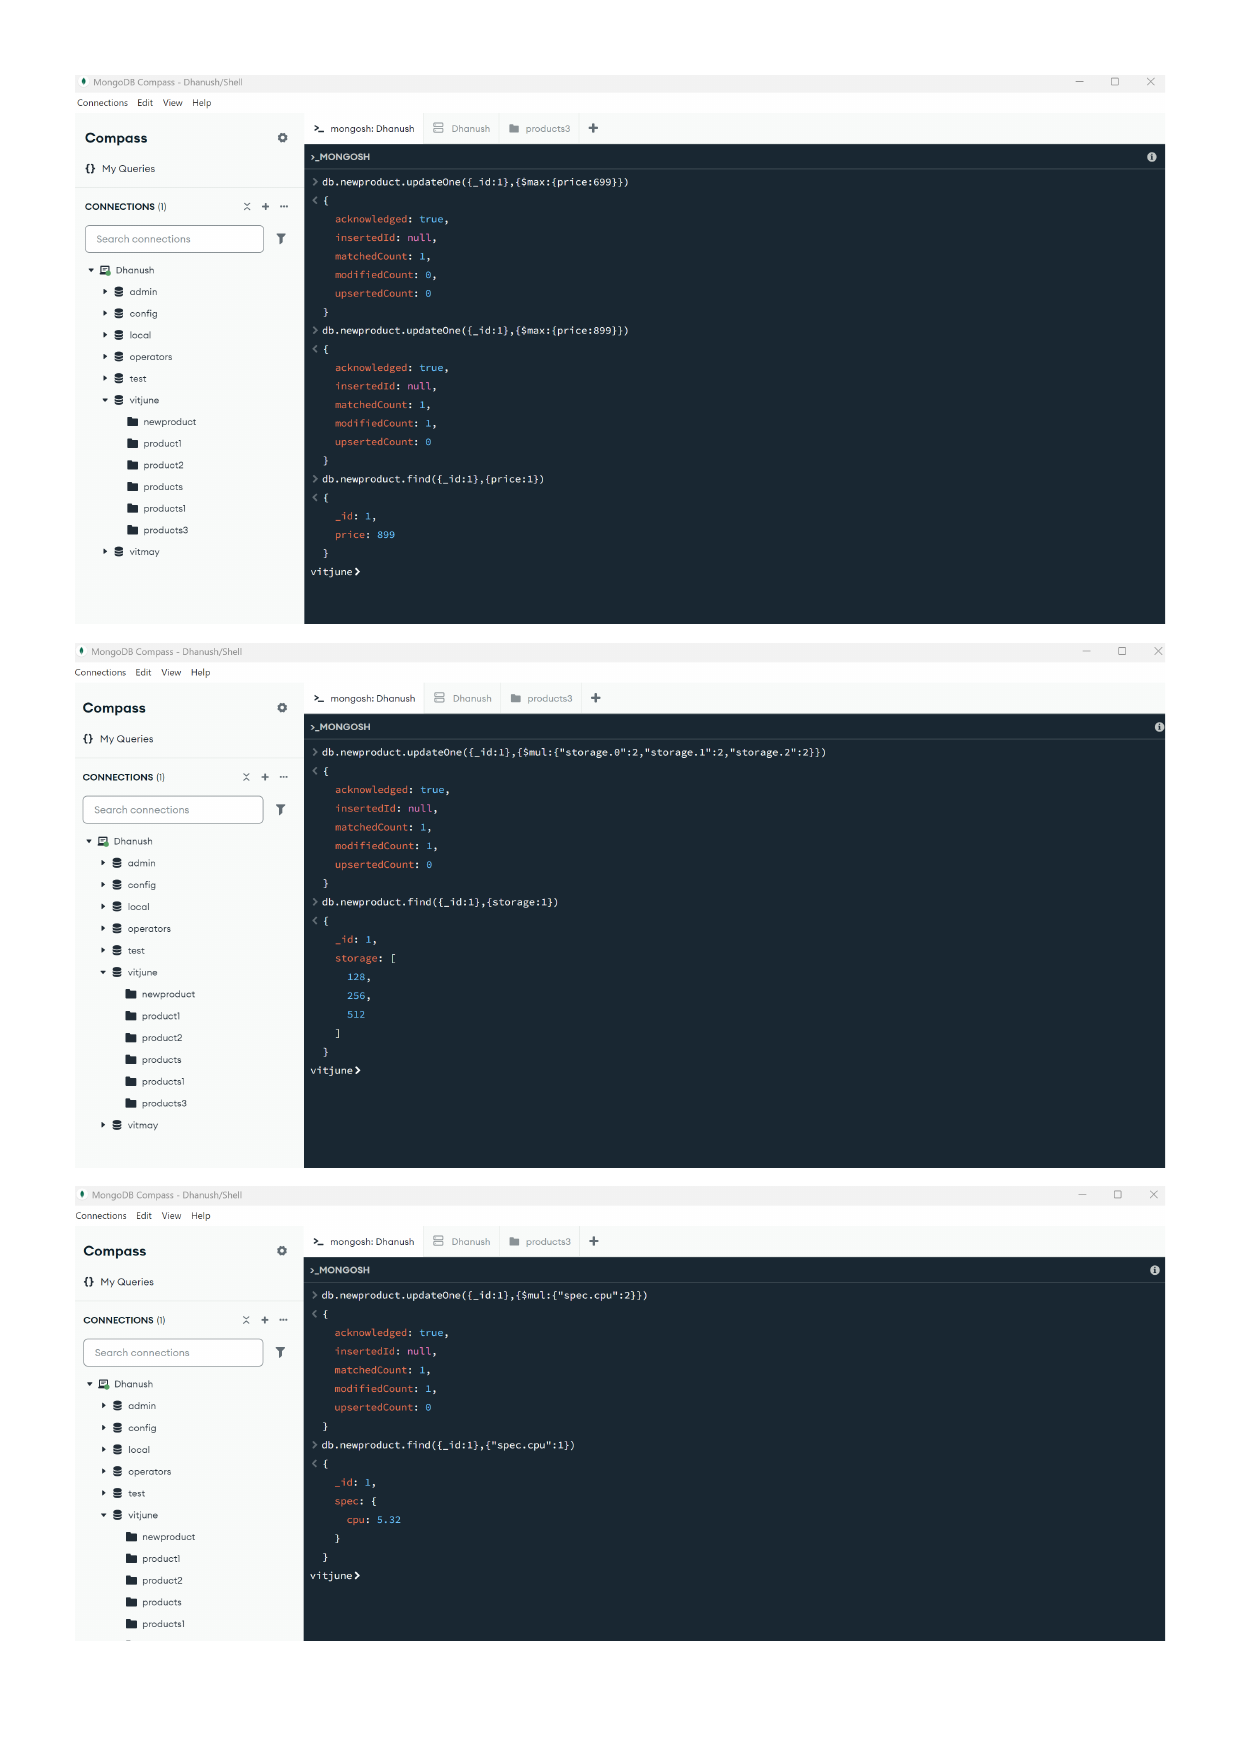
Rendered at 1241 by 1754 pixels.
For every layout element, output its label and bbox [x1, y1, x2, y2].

picture [75, 1186, 1166, 1641]
picture [75, 643, 1166, 1168]
picture [75, 75, 1166, 624]
